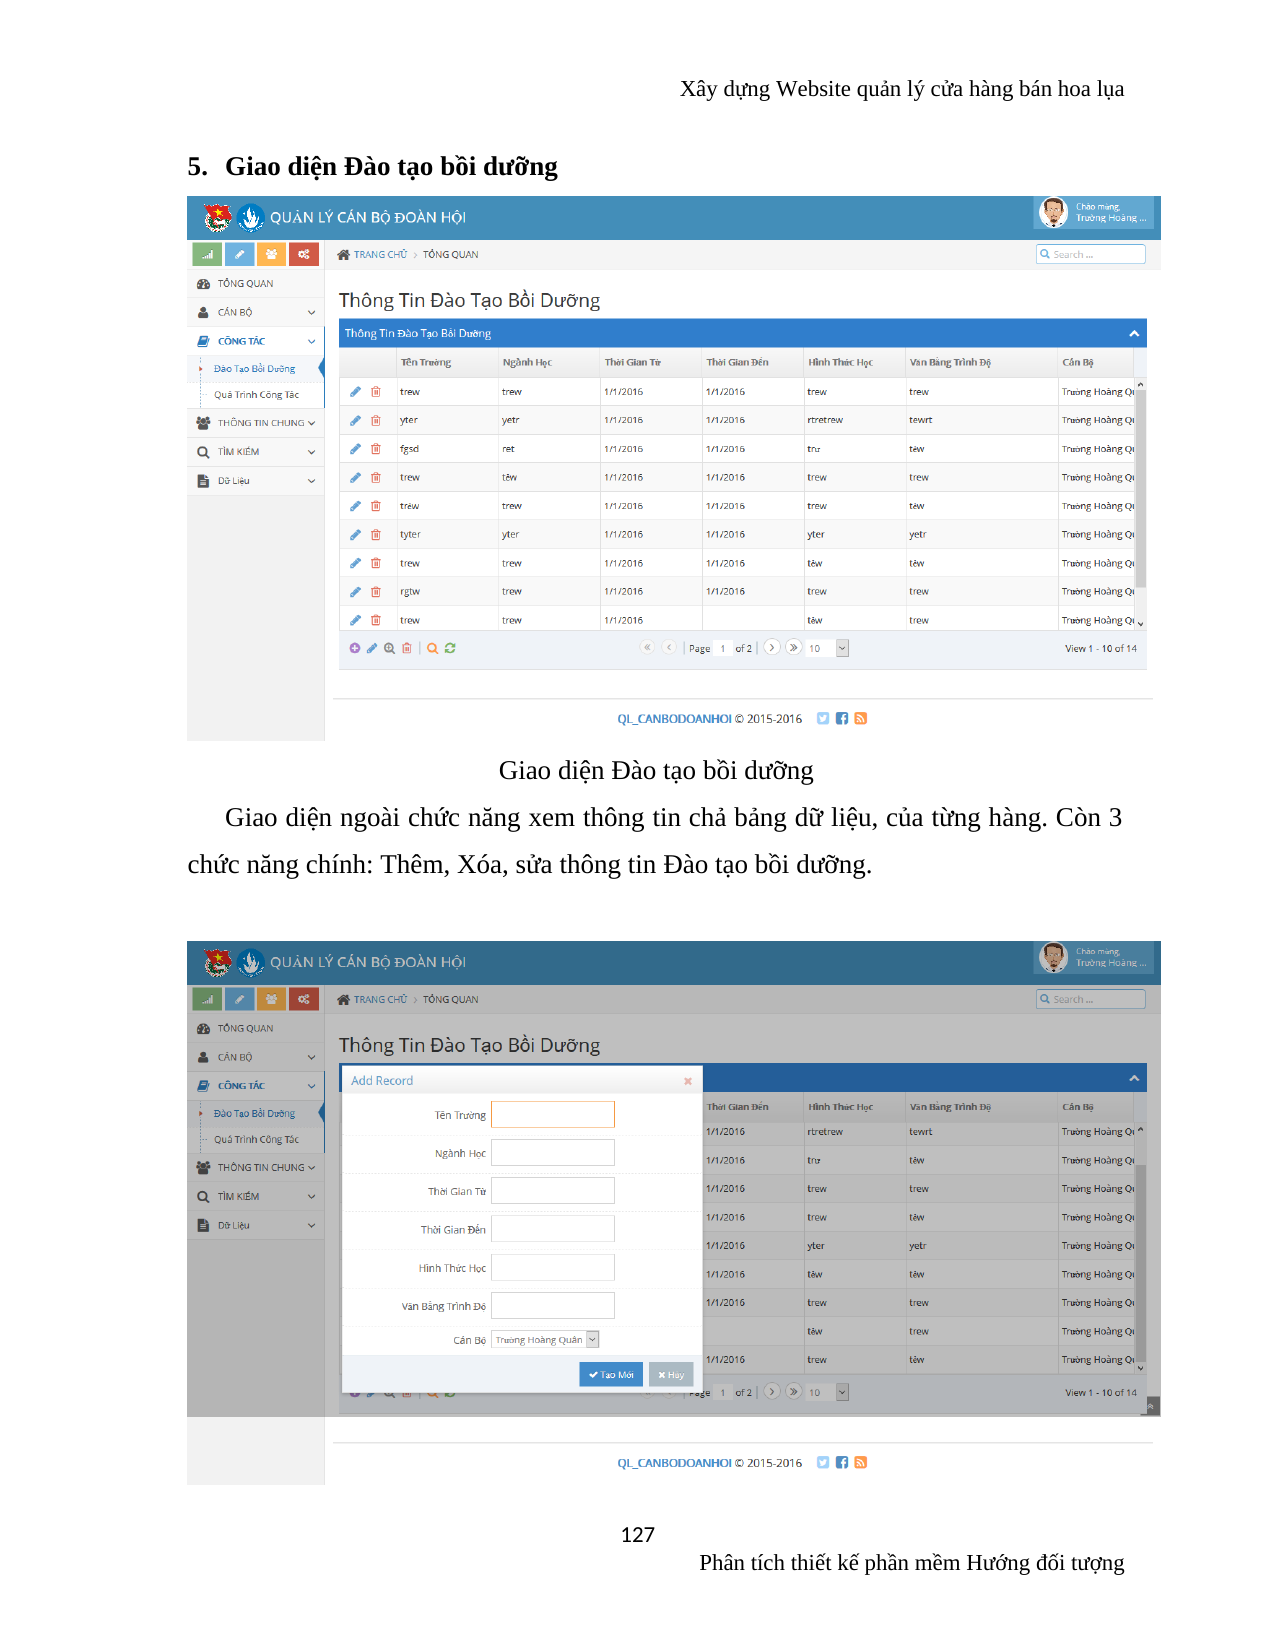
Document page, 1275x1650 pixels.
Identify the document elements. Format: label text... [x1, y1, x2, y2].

picture [187, 941, 1161, 1485]
picture [187, 196, 1161, 741]
list Giao diện ngoài chức năng xem thông tin chả bảng dữ liệu, của từng hàng. Còn 3 chức năng chính: Thêm, Xóa, sửa thông tin Đào tạo bồi dưỡng. [187, 801, 1125, 879]
list Giao diện Đào tạo bồi dưỡng [187, 754, 1125, 786]
list Giao diện Đào tạo bồi dưỡng [187, 150, 1125, 181]
